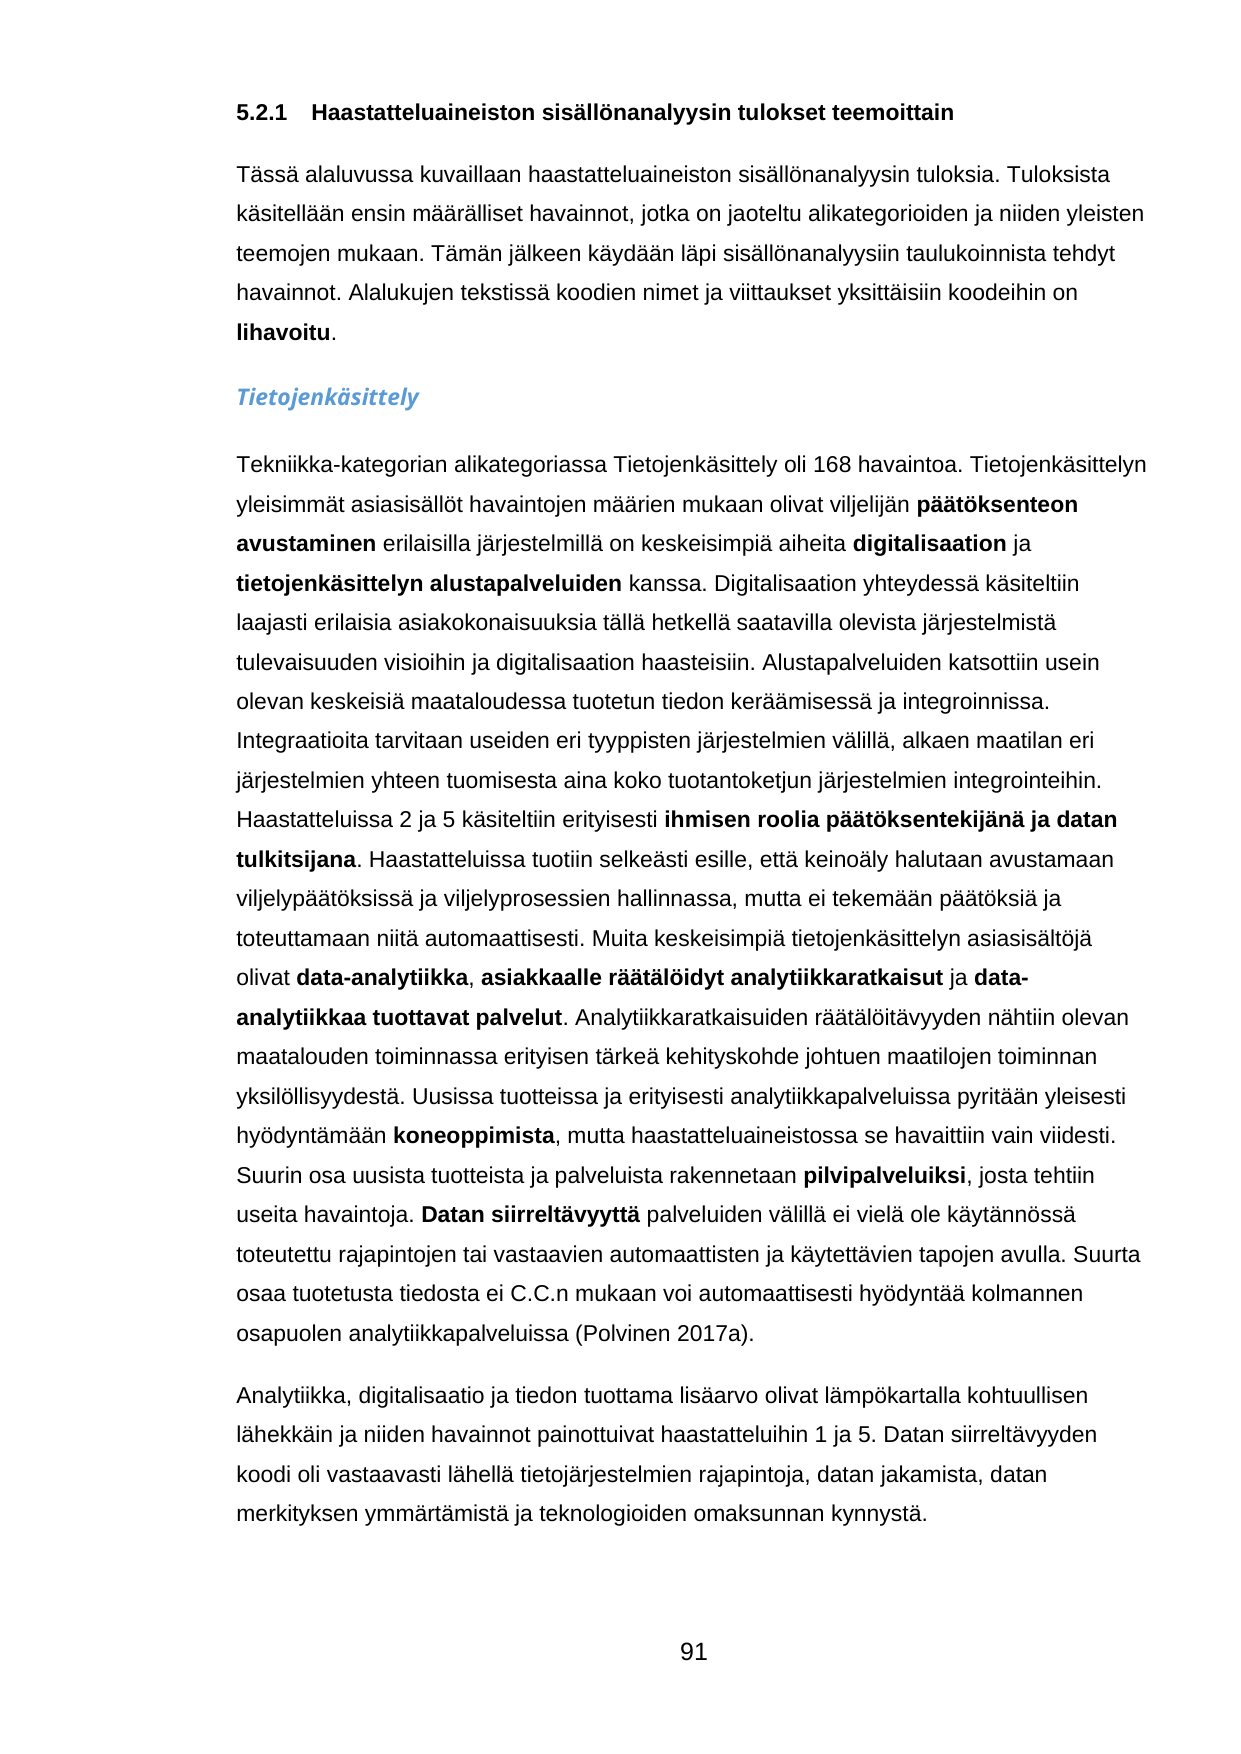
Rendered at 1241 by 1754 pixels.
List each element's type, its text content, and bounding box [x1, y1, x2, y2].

subtitle Tietojenkäsittely [236, 381, 1152, 412]
text Analytiikka, digitalisaatio ja tiedon tuottama lisäarvo olivat lämpökartalla kohtuullisen lähekkäin ja niiden havainnot painottuivat haastatteluihin 1 ja 5. Datan siirreltävyyden koodi oli vastaavasti lähellä tietojärjestelmien rajapintoja, datan jakamista, datan merkityksen ymmärtämistä ja teknologioiden omaksunnan kynnystä. [236, 1382, 1152, 1527]
text Tekniikka-kategorian alikategoriassa Tietojenkäsittely oli 168 havaintoa. Tietojenkäsittelyn yleisimmät asiasisällöt havaintojen määrien mukaan olivat viljelijän päätöksenteon avustaminen erilaisilla järjestelmillä on keskeisimpiä aiheita digitalisaation ja tietojenkäsittelyn alustapalveluiden kanssa. Digitalisaation yhteydessä käsiteltiin laajasti erilaisia asiakokonaisuuksia tällä hetkellä saatavilla olevista järjestelmistä tulevaisuuden visioihin ja digitalisaation haasteisiin. Alustapalveluiden katsottiin usein olevan keskeisiä maataloudessa tuotetun tiedon keräämisessä ja integroinnissa. Integraatioita tarvitaan useiden eri tyyppisten järjestelmien välillä, alkaen maatilan eri järjestelmien yhteen tuomisesta aina koko tuotantoketjun järjestelmien integrointeihin. Haastatteluissa 2 ja 5 käsiteltiin erityisesti ihmisen roolia päätöksentekijänä ja datan tulkitsijana. Haastatteluissa tuotiin selkeästi esille, että keinoäly halutaan avustamaan viljelypäätöksissä ja viljelyprosessien hallinnassa, mutta ei tekemään päätöksiä ja toteuttamaan niitä automaattisesti. Muita keskeisimpiä tietojenkäsittelyn asiasisältöjä olivat data-analytiikka, asiakkaalle räätälöidyt analytiikkaratkaisut ja data-analytiikkaa tuottavat palvelut. Analytiikkaratkaisuiden räätälöitävyyden nähtiin olevan maatalouden toiminnassa erityisen tärkeä kehityskohde johtuen maatilojen toiminnan yksilöllisyydestä. Uusissa tuotteissa ja erityisesti analytiikkapalveluissa pyritään yleisesti hyödyntämään koneoppimista, mutta haastatteluaineistossa se havaittiin vain viidesti. Suurin osa uusista tuotteista ja palveluista rakennetaan pilvipalveluiksi, josta tehtiin useita havaintoja. Datan siirreltävyyttä palveluiden välillä ei vielä ole käytännössä toteutettu rajapintojen tai vastaavien automaattisten ja käytettävien tapojen avulla. Suurta osaa tuotetusta tiedosta ei C.C.n mukaan voi automaattisesti hyödyntää kolmannen osapuolen analytiikkapalveluissa (Polvinen 2017a). [236, 451, 1152, 1346]
subtitle Haastatteluaineiston sisällönanalyysin tulokset teemoittain [236, 98, 1152, 125]
text Tässä alaluvussa kuvaillaan haastatteluaineiston sisällönanalyysin tuloksia. Tuloksista käsitellään ensin määrälliset havainnot, jotka on jaoteltu alikategorioiden ja niiden yleisten teemojen mukaan. Tämän jälkeen käydään läpi sisällönanalyysiin taulukoinnista tehdyt havainnot. Alalukujen tekstissä koodien nimet ja viittaukset yksittäisiin koodeihin on lihavoitu. [236, 161, 1152, 345]
